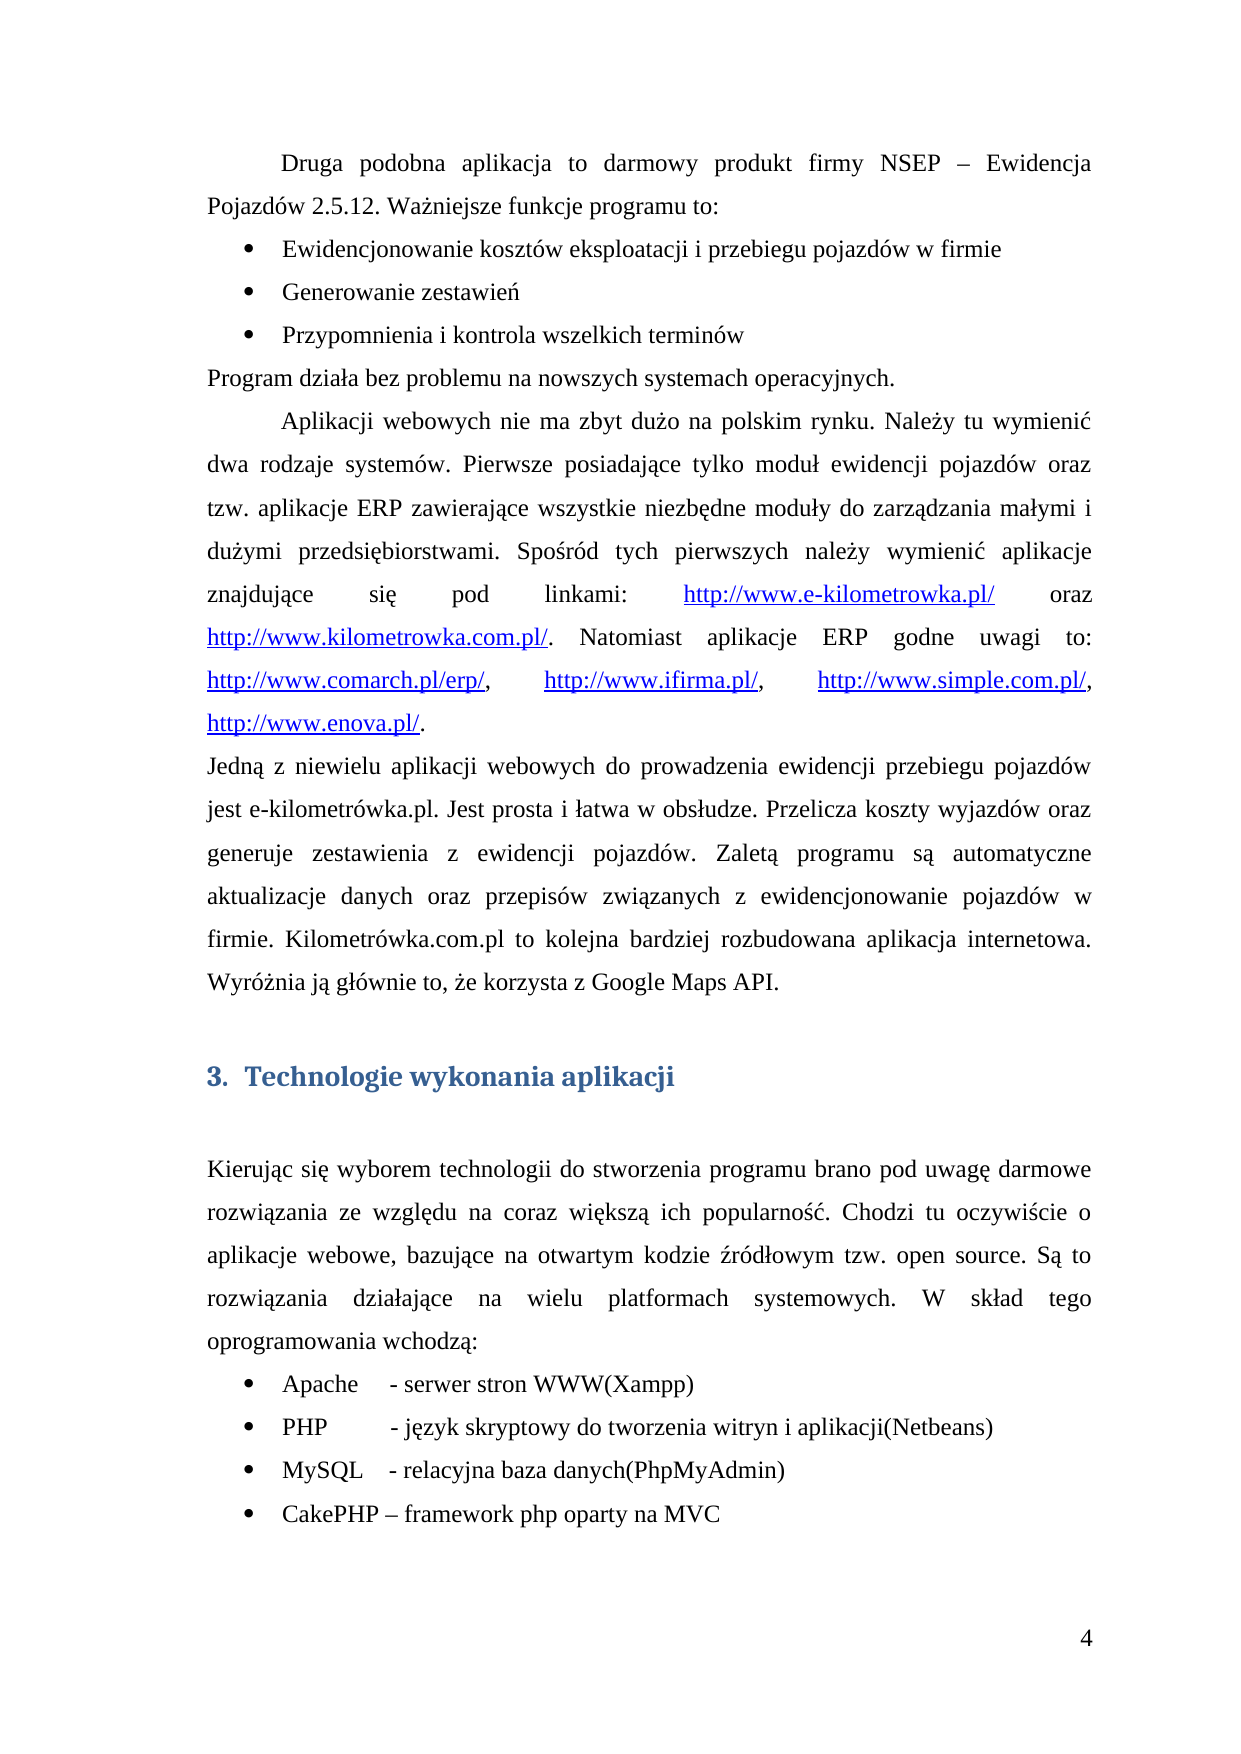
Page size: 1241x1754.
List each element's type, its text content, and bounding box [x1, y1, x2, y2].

list PHP - język skryptowy do tworzenia witryn i aplikacji(Netbeans) [244, 1412, 1092, 1441]
text Jedną z niewielu aplikacji webowych do prowadzenia ewidencji przebiegu pojazdów jest e-kilometrówka.pl. Jest prosta i łatwa w obsłudze. Przelicza koszty wyjazdów oraz generuje zestawienia z ewidencji pojazdów. Zaletą programu są automatyczne aktualizacje danych oraz przepisów związanych z ewidencjonowanie pojazdów w firmie. Kilometrówka.com.pl to kolejna bardziej rozbudowana aplikacja internetowa. Wyróżnia ją głównie to, że korzysta z Google Maps API. [207, 751, 1092, 996]
list CakePHP – framework php oparty na MVC [244, 1499, 1092, 1527]
text Druga podobna aplikacja to darmowy produkt firmy NSEP – Ewidencja Pojazdów 2.5.12. Ważniejsze funkcje programu to: [207, 148, 1092, 219]
list MySQL - relacyjna baza danych(PhpMyAdmin) [244, 1456, 1092, 1484]
list Apache - serwer stron WWW(Xampp) [244, 1369, 1092, 1398]
text Kierując się wyborem technologii do stworzenia programu brano pod uwagę darmowe rozwiązania ze względu na coraz większą ich popularność. Chodzi tu oczywiście o aplikacje webowe, bazujące na otwartym kodzie źródłowym tzw. open source. Są to rozwiązania działające na wielu platformach systemowych. W skład tego oprogramowania wchodzą: [207, 1154, 1092, 1355]
list Generowanie zestawień [244, 277, 1092, 306]
list Ewidencjonowanie kosztów eksploatacji i przebiegu pojazdów w firmie [244, 234, 1092, 263]
list Przypomnienia i kontrola wszelkich terminów [244, 320, 1092, 349]
text Aplikacji webowych nie ma zbyt dużo na polskim rynku. Należy tu wymienić dwa rodzaje systemów. Pierwsze posiadające tylko moduł ewidencji pojazdów oraz tzw. aplikacje ERP zawierające wszystkie niezbędne moduły do zarządzania małymi i dużymi przedsiębiorstwami. Spośród tych pierwszych należy wymienić aplikacje znajdujące się pod linkami: http://www.e-kilometrowka.pl/ oraz http://www.kilometrowka.com.pl/. Natomiast aplikacje ERP godne uwagi to: http://www.comarch.pl/erp/, http://www.ifirma.pl/, http://www.simple.com.pl/, http://www.enova.pl/. [207, 406, 1092, 737]
text Program działa bez problemu na nowszych systemach operacyjnych. [207, 363, 1092, 392]
subtitle Technologie wykonania aplikacji [207, 1060, 1092, 1094]
